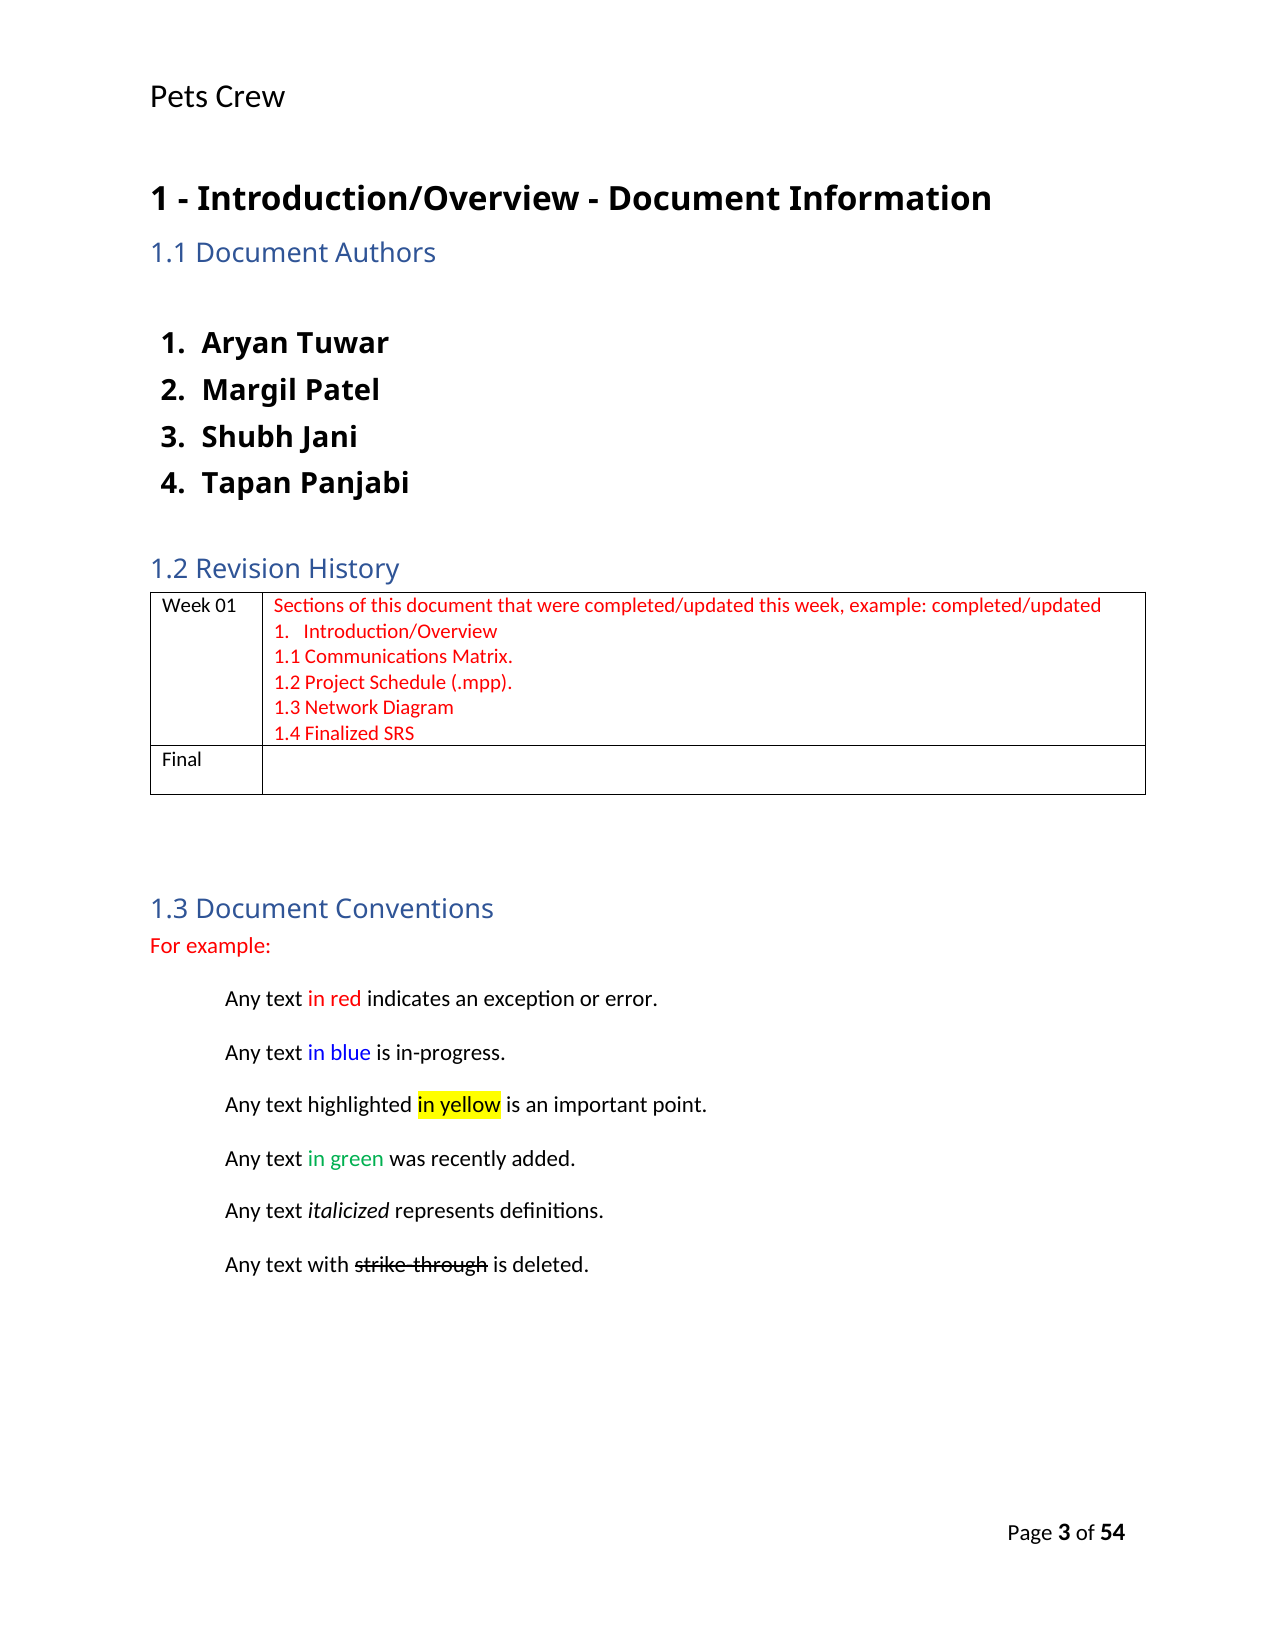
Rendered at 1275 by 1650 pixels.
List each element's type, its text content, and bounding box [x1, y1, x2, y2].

text Any text in green was recently added. [225, 1144, 1125, 1172]
text Any text in red indicates an exception or error. [225, 984, 1125, 1013]
subtitle 1.3 Document Conventions [150, 889, 1125, 926]
table_header Sections of this document that were completed/updated this week, example: completed/updated 1. Introduction/Overview 1.1 Communications Matrix. 1.2 Project Schedule (.mpp). 1.3 Network Diagram 1.4 Finalized SRS [263, 593, 1145, 745]
subtitle 1.1 Document Authors [150, 233, 1125, 270]
table_cell [263, 746, 1145, 794]
subtitle 1 - Introduction/Overview - Document Information [150, 175, 1125, 220]
table_header Week 01 [151, 593, 262, 745]
text Any text italicized represents definitions. [225, 1197, 1125, 1225]
text Any text in blue is in-progress. [225, 1038, 1125, 1066]
text Any text highlighted in yellow is an important point. [501, 1091, 1125, 1119]
text 4. Tapan Panjabi [160, 463, 1127, 502]
text Any text with strike-through is deleted. [225, 1250, 1125, 1278]
text 2. Margil Patel [160, 369, 1127, 409]
subtitle 1.2 Revision History [150, 549, 1125, 586]
text For example: [150, 932, 1125, 959]
text 3. Shubh Jani [160, 416, 1127, 456]
text 1. Aryan Tuwar [160, 323, 1127, 362]
text Any text highlighted in yellow is an important point. [225, 1091, 418, 1119]
table_cell Final [151, 746, 262, 794]
